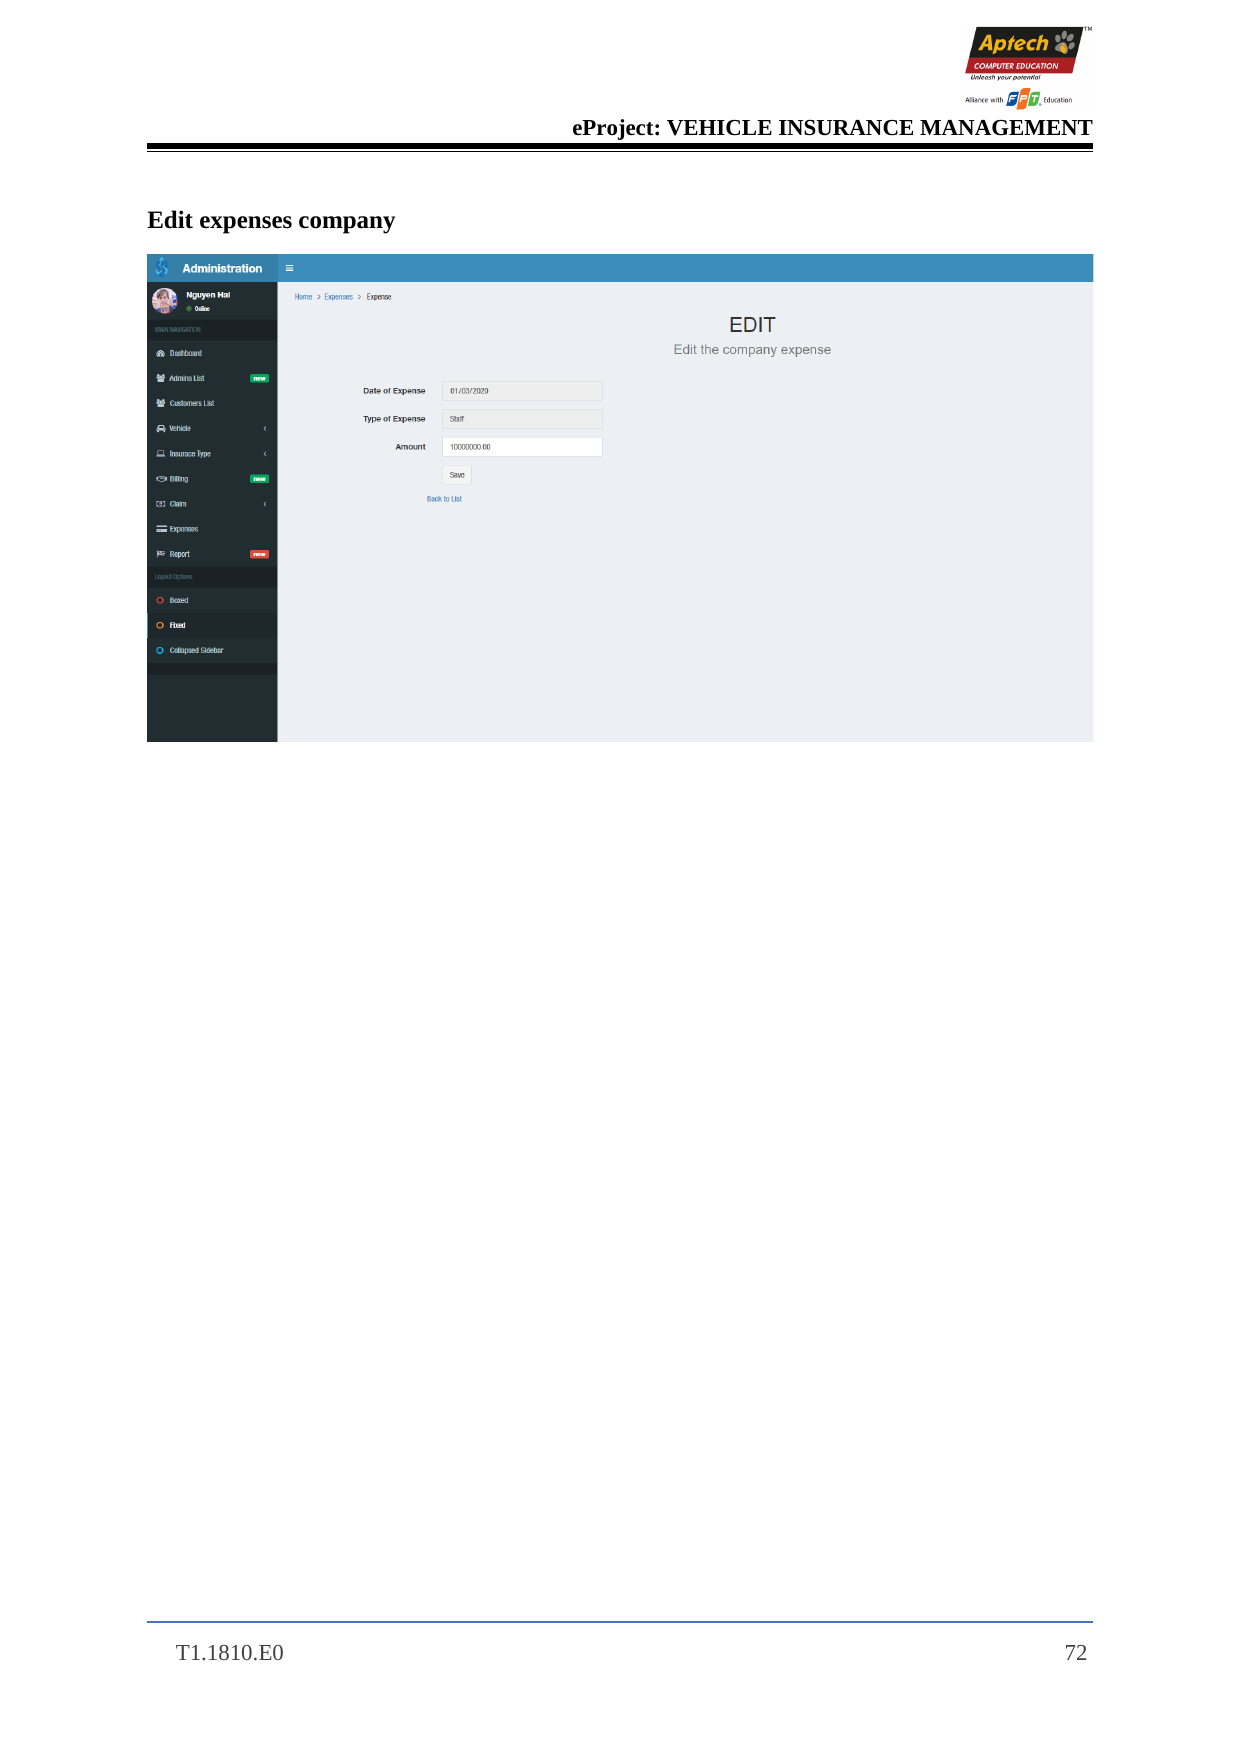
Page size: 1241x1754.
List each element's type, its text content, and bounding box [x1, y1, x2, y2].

picture [963, 24, 1094, 112]
picture [147, 254, 1094, 742]
subtitle Edit expenses company [147, 205, 1093, 234]
